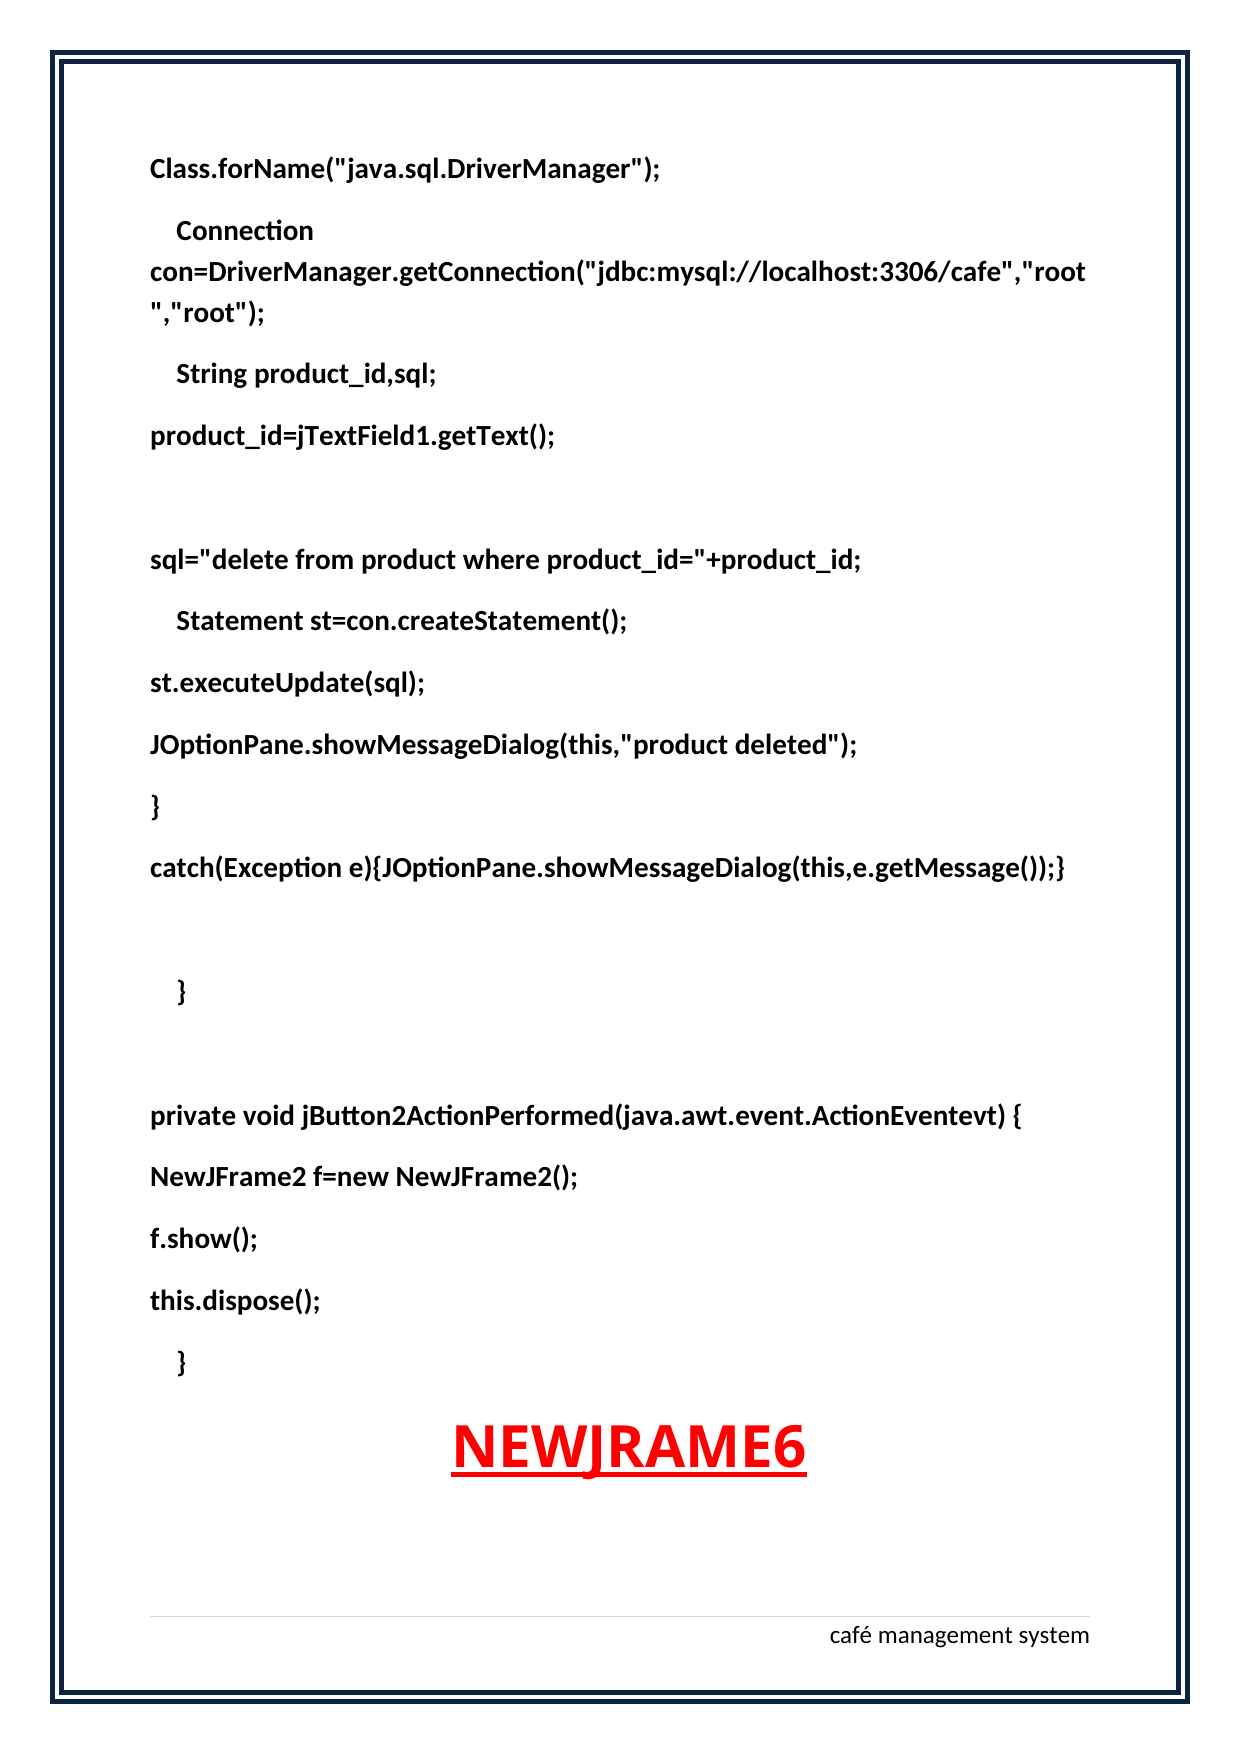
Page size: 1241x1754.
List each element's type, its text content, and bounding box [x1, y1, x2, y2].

text sql="delete from product where product_id="+product_id; [150, 541, 1090, 576]
text this.dispose(); [150, 1282, 1090, 1318]
text f.show(); [150, 1220, 1090, 1256]
text NEWJRAME6 [150, 1406, 1090, 1485]
text JOptionPane.showMessageDialog(this,"product deleted"); [150, 726, 1090, 762]
text } [150, 1344, 1090, 1379]
text } [150, 788, 1090, 823]
text catch(Exception e){JOptionPane.showMessageDialog(this,e.getMessage());} [150, 849, 1090, 885]
text st.executeUpdate(sql); [150, 664, 1090, 700]
text Statement st=con.createStatement(); [150, 602, 1090, 638]
text private void jButton2ActionPerformed(java.awt.event.ActionEventevt) { [150, 1097, 1090, 1132]
text Class.forName("java.sql.DriverManager"); [150, 150, 1090, 186]
text } [150, 973, 1090, 1009]
text product_id=jTextField1.getText(); [150, 417, 1090, 453]
text String product_id,sql; [150, 355, 1090, 391]
text Connection con=DriverManager.getConnection("jdbc:mysql://localhost:3306/cafe","root","root"); [150, 212, 1090, 329]
text NewJFrame2 f=new NewJFrame2(); [150, 1158, 1090, 1194]
